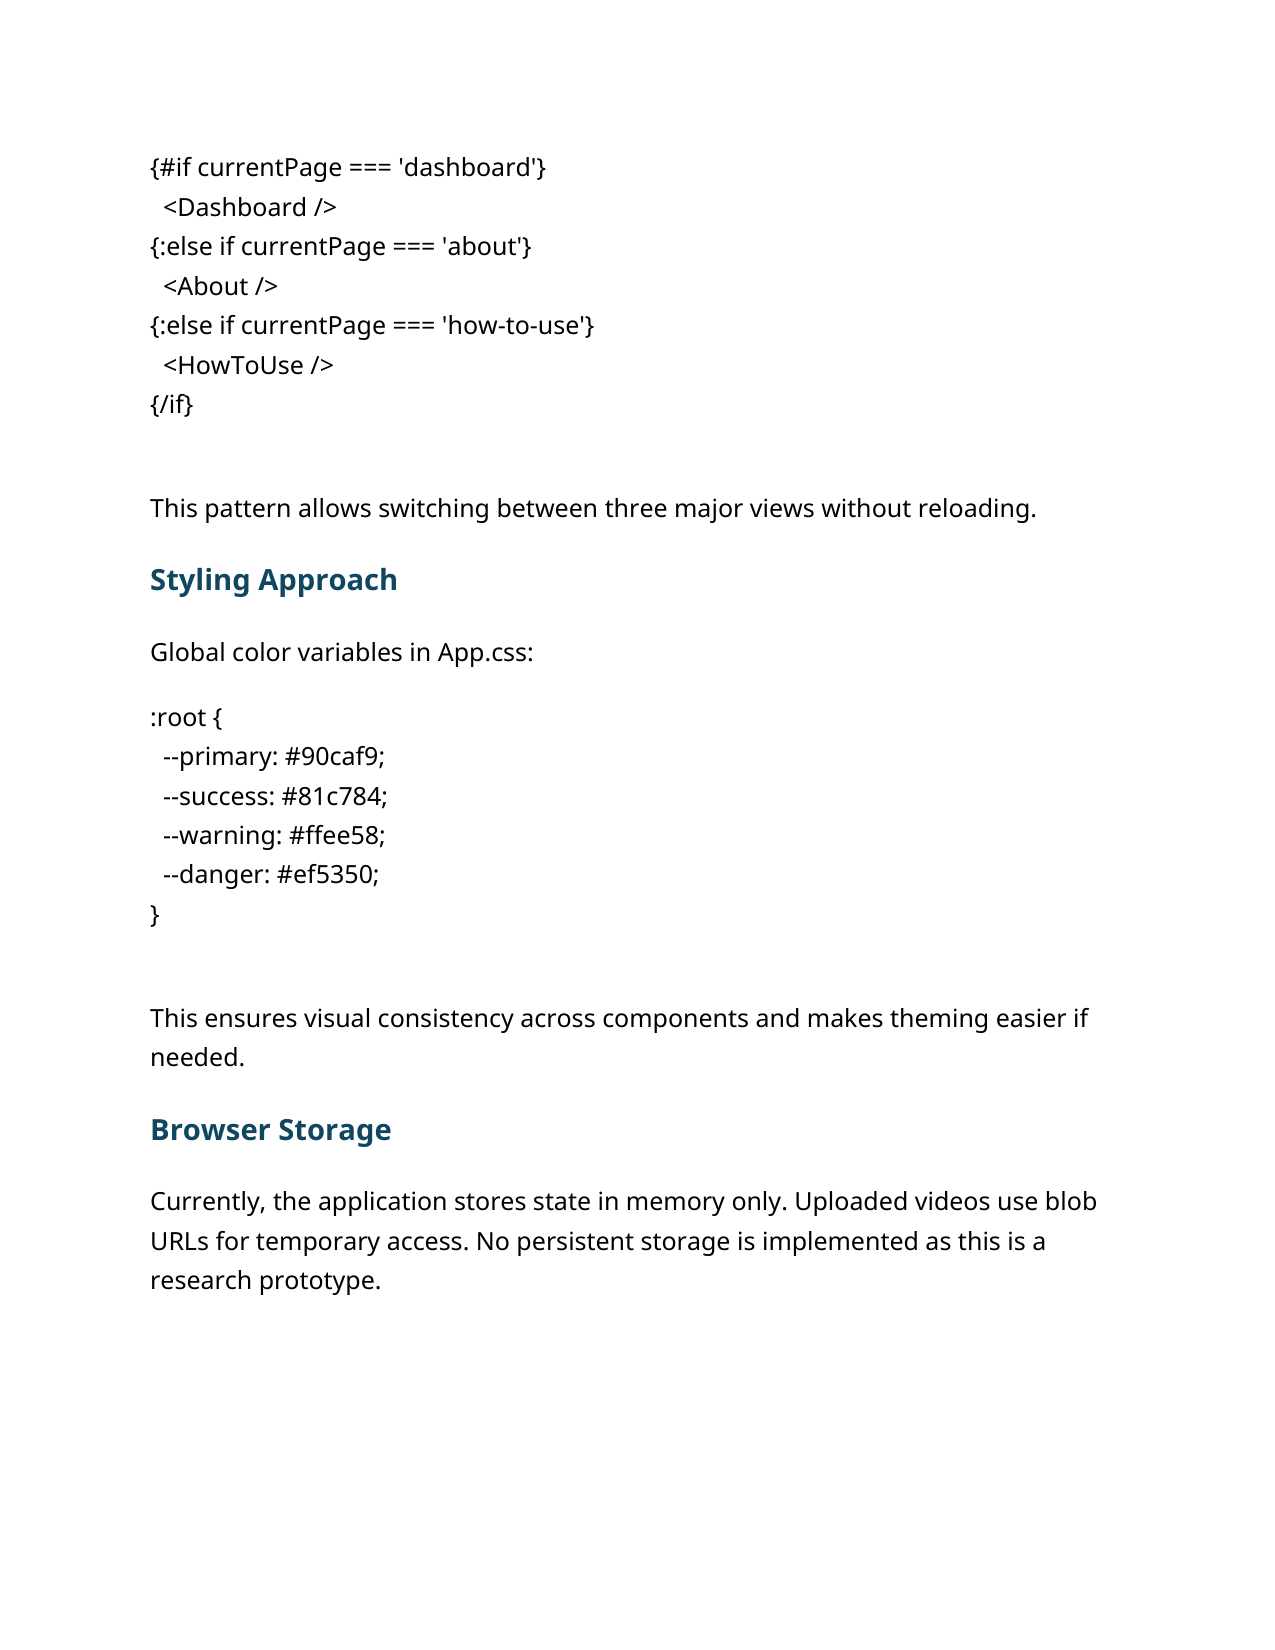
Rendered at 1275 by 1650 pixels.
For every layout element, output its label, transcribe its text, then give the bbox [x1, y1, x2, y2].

text This ensures visual consistency across components and makes theming easier if needed. [150, 1001, 1125, 1074]
text Global color variables in App.css: [150, 635, 1125, 669]
text This pattern allows switching between three major views without reloading. [150, 491, 1125, 525]
text {#if currentPage === 'dashboard'} <Dashboard /> {:else if currentPage === 'about'} <About /> {:else if currentPage === 'how-to-use'} <HowToUse /> {/if} [150, 150, 1125, 460]
text :root { --primary: #90caf9; --success: #81c784; --warning: #ffee58; --danger: #ef5350; } [150, 699, 1125, 970]
subtitle Browser Storage [150, 1109, 1125, 1148]
text Currently, the application stores state in memory only. Uploaded videos use blob URLs for temporary access. No persistent storage is implemented as this is a research prototype. [150, 1184, 1125, 1297]
subtitle Styling Approach [150, 559, 1125, 599]
